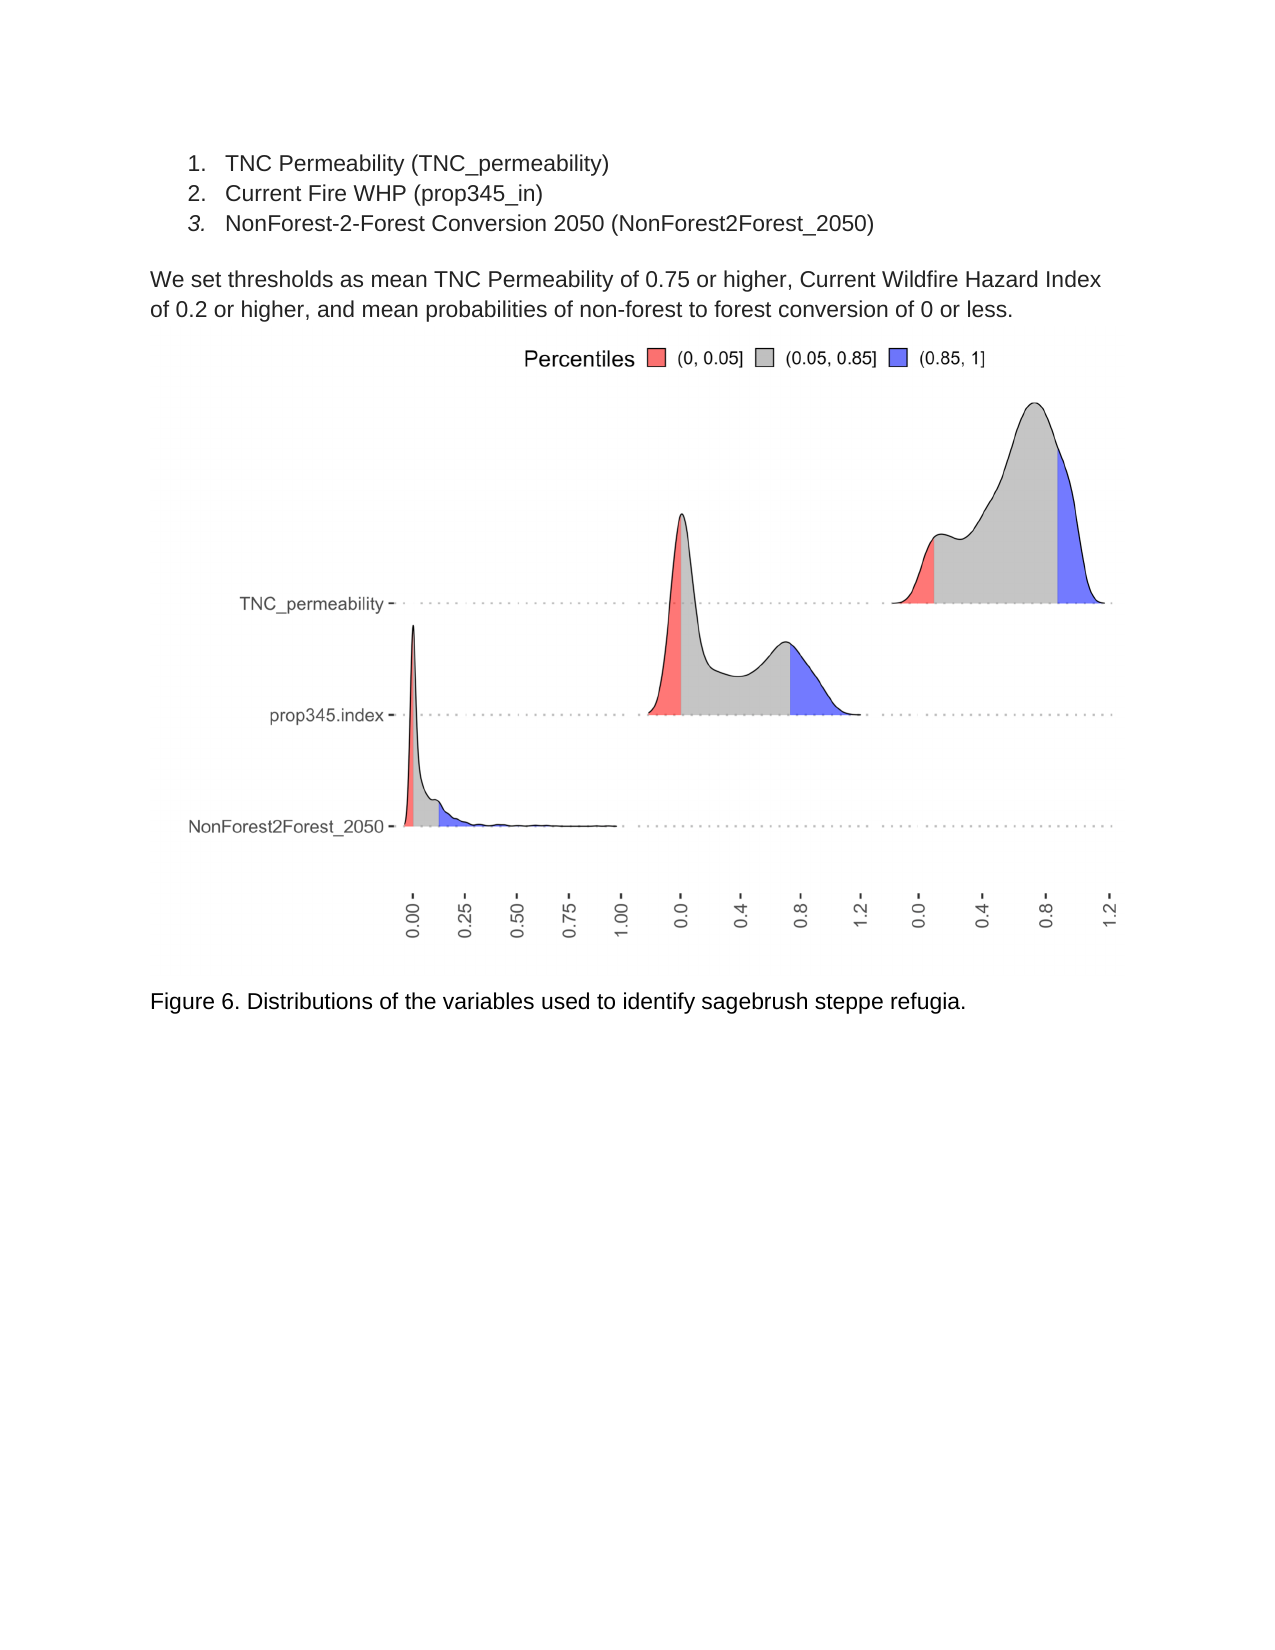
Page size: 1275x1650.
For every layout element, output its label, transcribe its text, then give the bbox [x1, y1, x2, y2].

subtitle We set thresholds as mean TNC Permeability of 0.75 or higher, Current Wildfire Hazard Index of 0.2 or higher, and mean probabilities of non-forest to forest conversion of 0 or less. [150, 266, 1125, 326]
picture [150, 326, 1125, 976]
subtitle NonForest-2-Forest Conversion 2050 (NonForest2Forest_2050) [187, 210, 1125, 237]
text Figure 6. Distributions of the variables used to identify sagebrush steppe refugia. [150, 988, 1125, 1014]
subtitle Current Fire WHP (prop345_in) [187, 180, 1125, 207]
subtitle TNC Permeability (TNC_permeability) [187, 150, 1125, 176]
